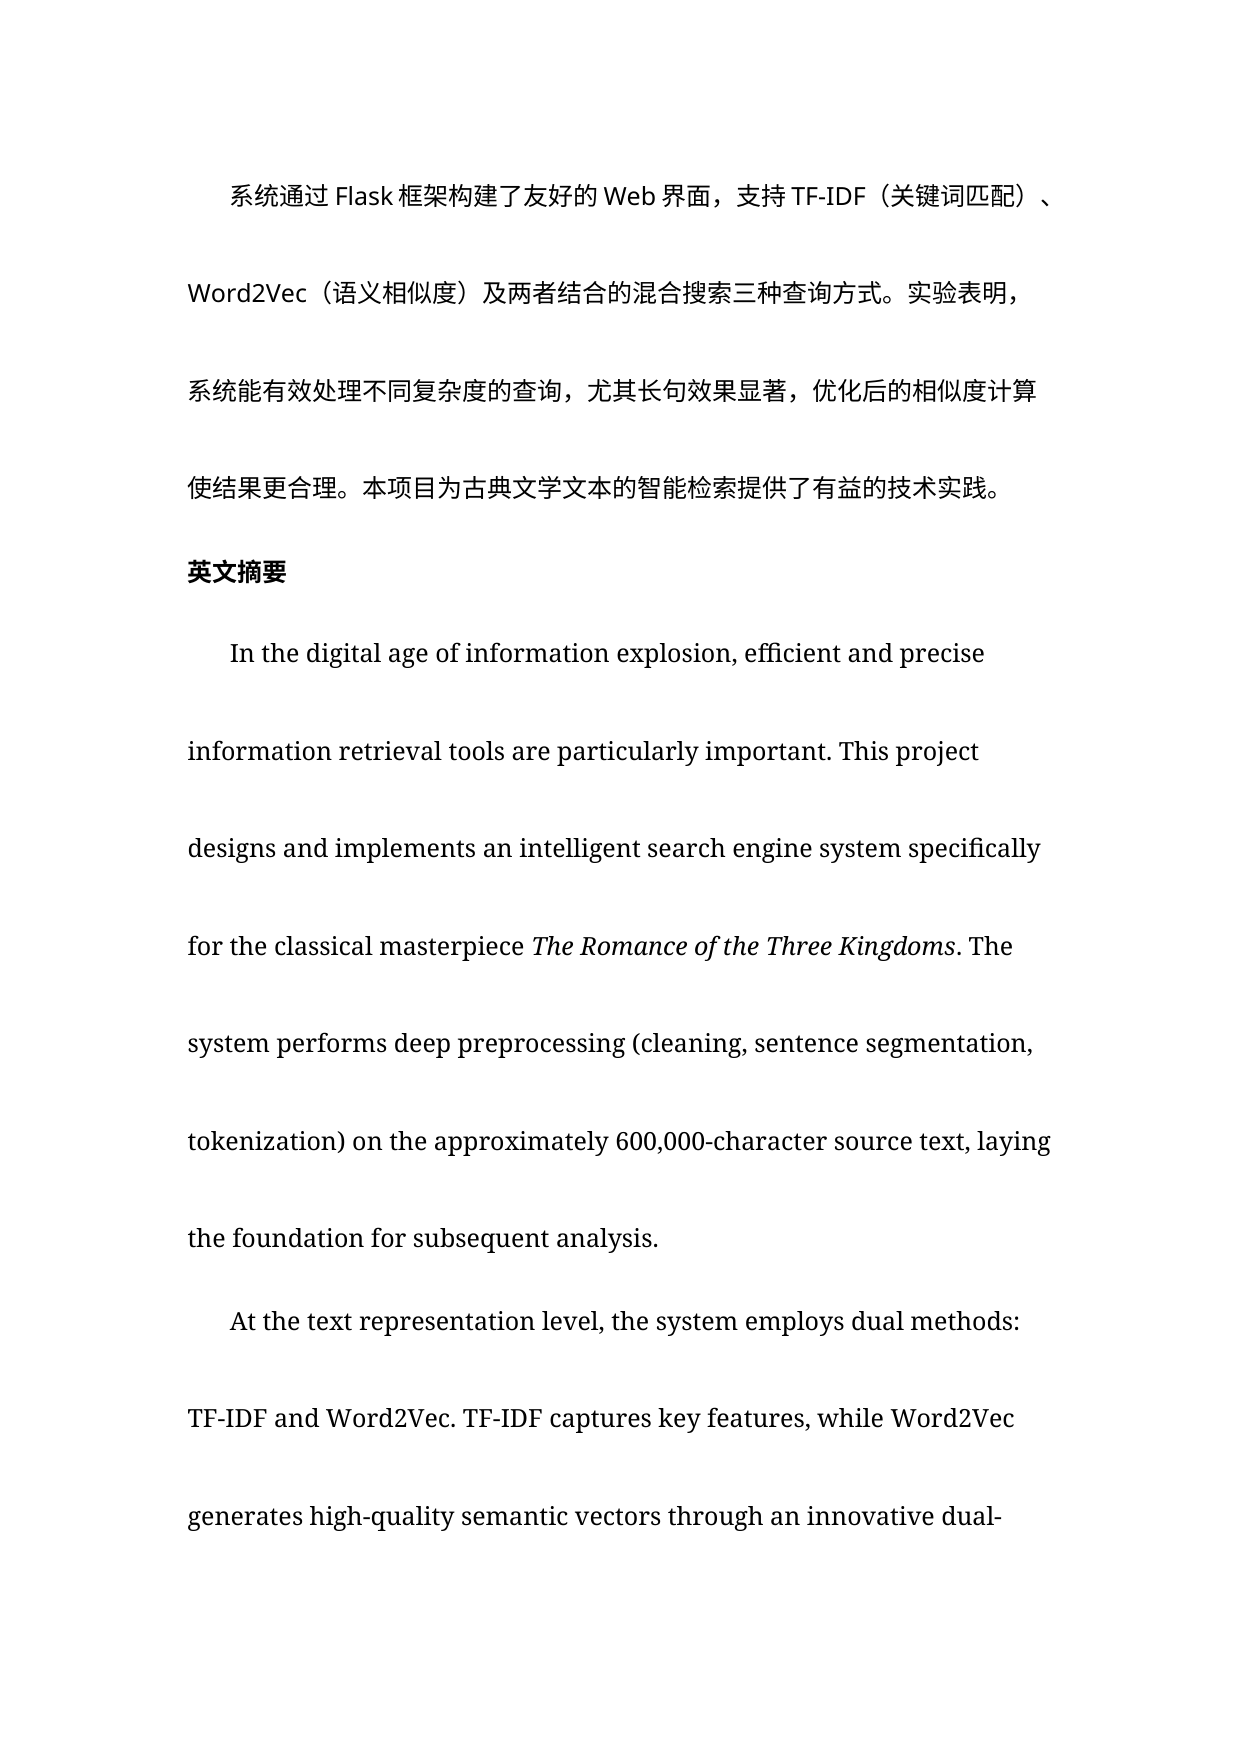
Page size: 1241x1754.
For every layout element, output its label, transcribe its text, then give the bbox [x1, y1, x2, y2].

text 英文摘要 [187, 538, 1053, 603]
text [187, 1288, 1053, 1548]
text 系统通过Flask框架构建了友好的Web界面，支持TF-IDF（关键词匹配）、Word2Vec（语义相似度）及两者结合的混合搜索三种查询方式。实验表明，系统能有效处理不同复杂度的查询，尤其长句效果显著，优化后的相似度计算使结果更合理。本项目为古典文学文本的智能检索提供了有益的技术实践。 [187, 162, 1053, 519]
text In the digital age of information explosion, efficient and precise information retrieval tools are particularly important. This project designs and implements an intelligent search engine system specifically for the classical masterpiece The Romance of the Three Kingdoms. The system performs deep preprocessing (cleaning, sentence segmentation, tokenization) on the approximately 600,000-character source text, laying the foundation for subsequent analysis. [187, 621, 1053, 1271]
